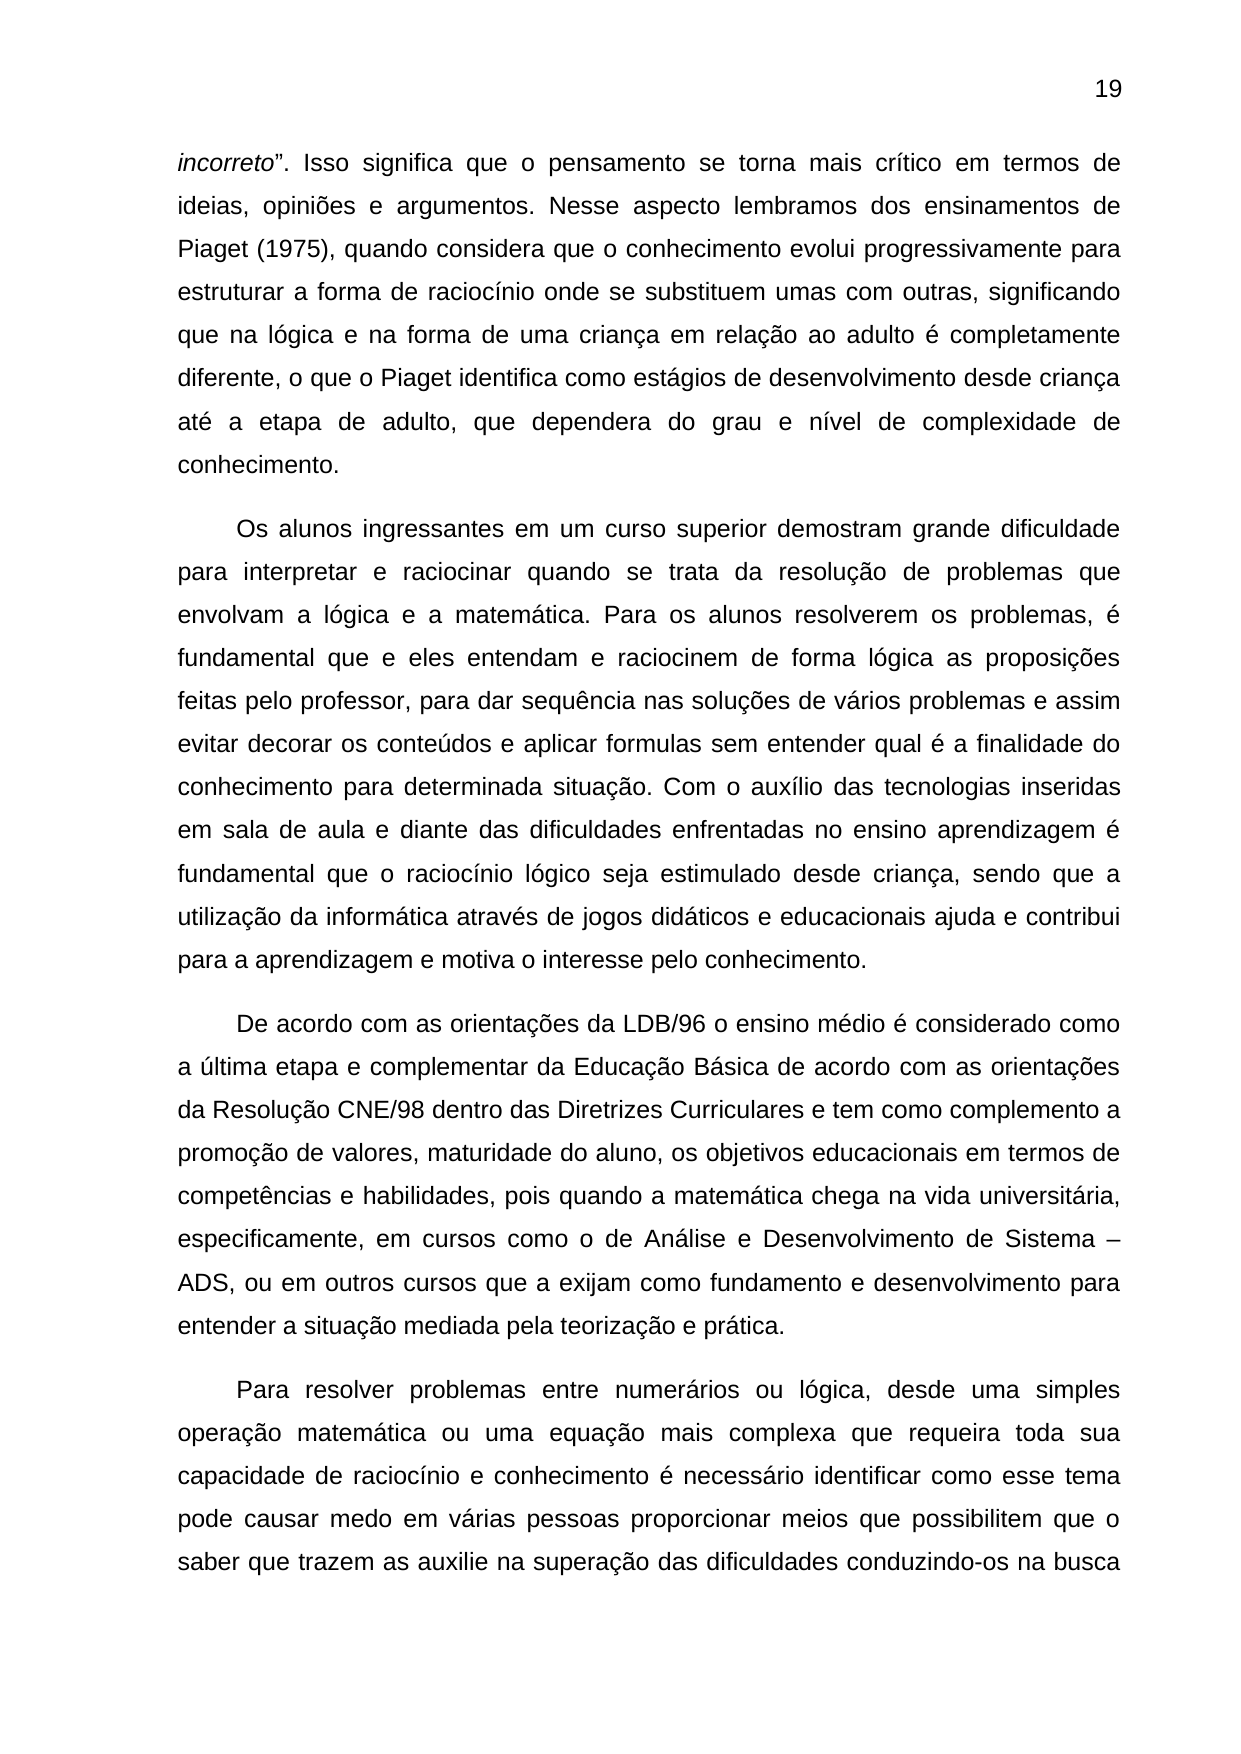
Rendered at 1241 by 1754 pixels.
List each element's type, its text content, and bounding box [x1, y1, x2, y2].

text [177, 148, 1122, 478]
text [177, 1374, 1122, 1576]
text Os alunos ingressantes em um curso superior demostram grande dificuldade para interpretar e raciocinar quando se trata da resolução de problemas que envolvam a lógica e a matemática. Para os alunos resolverem os problemas, é fundamental que e eles entendam e raciocinem de forma lógica as proposições feitas pelo professor, para dar sequência nas soluções de vários problemas e assim evitar decorar os conteúdos e aplicar formulas sem entender qual é a finalidade do conhecimento para determinada situação. Com o auxílio das tecnologias inseridas em sala de aula e diante das dificuldades enfrentadas no ensino aprendizagem é fundamental que o raciocínio lógico seja estimulado desde criança, sendo que a utilização da informática através de jogos didáticos e educacionais ajuda e contribui para a aprendizagem e motiva o interesse pelo conhecimento. [177, 513, 1122, 973]
text De acordo com as orientações da LDB/96 o ensino médio é considerado como a última etapa e complementar da Educação Básica de acordo com as orientações da Resolução CNE/98 dentro das Diretrizes Curriculares e tem como complemento a promoção de valores, maturidade do aluno, os objetivos educacionais em termos de competências e habilidades, pois quando a matemática chega na vida universitária, especificamente, em cursos como o de Análise e Desenvolvimento de Sistema – ADS, ou em outros cursos que a exijam como fundamento e desenvolvimento para entender a situação mediada pela teorização e prática. [177, 1009, 1122, 1339]
